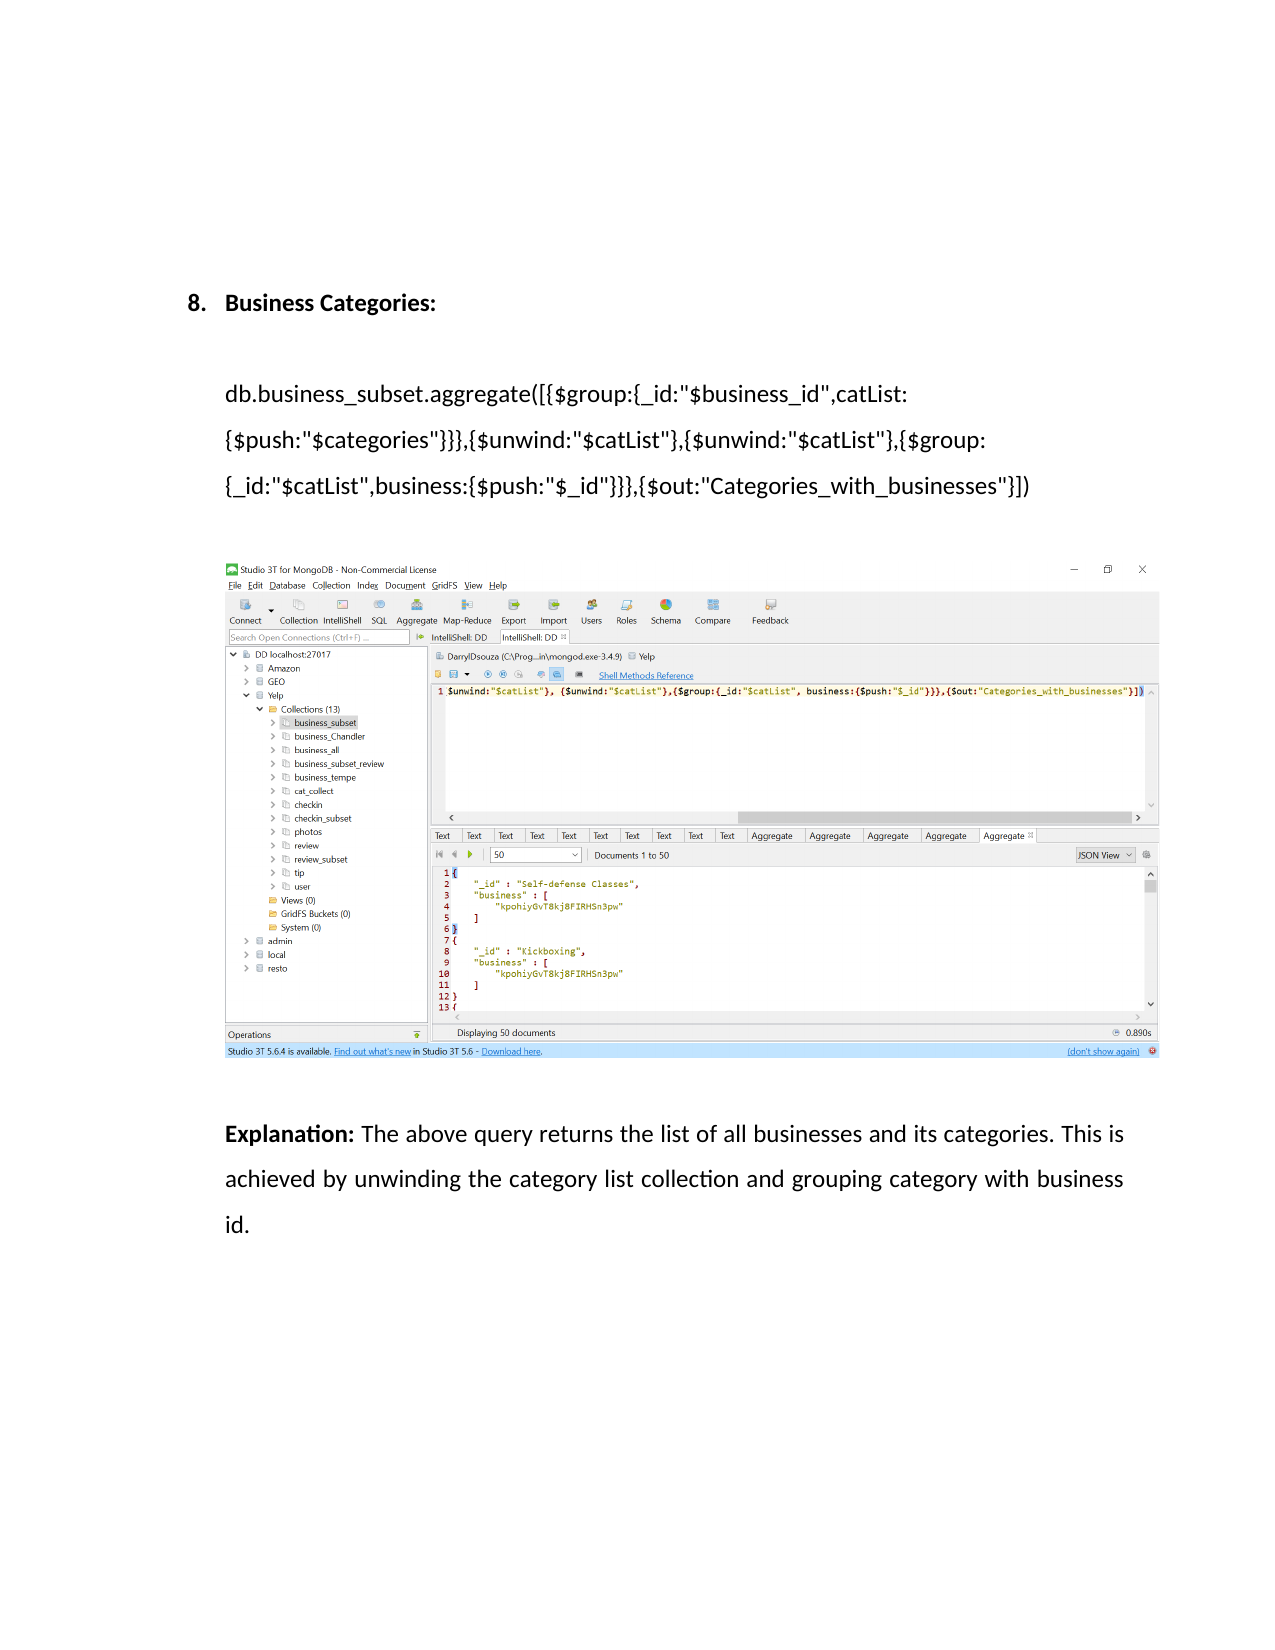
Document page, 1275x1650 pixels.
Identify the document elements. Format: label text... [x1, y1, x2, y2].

list db.business_subset.aggregate([{$group:{_id:"$business_id",catList:{$push:"$categories"}}},{$unwind:"$catList"},{$unwind:"$catList"},{$group:{_id:"$catList",business:{$push:"$_id"}}},{$out:"Categories_with_businesses"}]) [225, 379, 1125, 501]
picture [225, 561, 1160, 1058]
list Business Categories: [187, 287, 1125, 318]
list Explanation: The above query returns the list of all businesses and its categories. This is achieved by unwinding the category list collection and grouping category with business id. [225, 1118, 1125, 1240]
